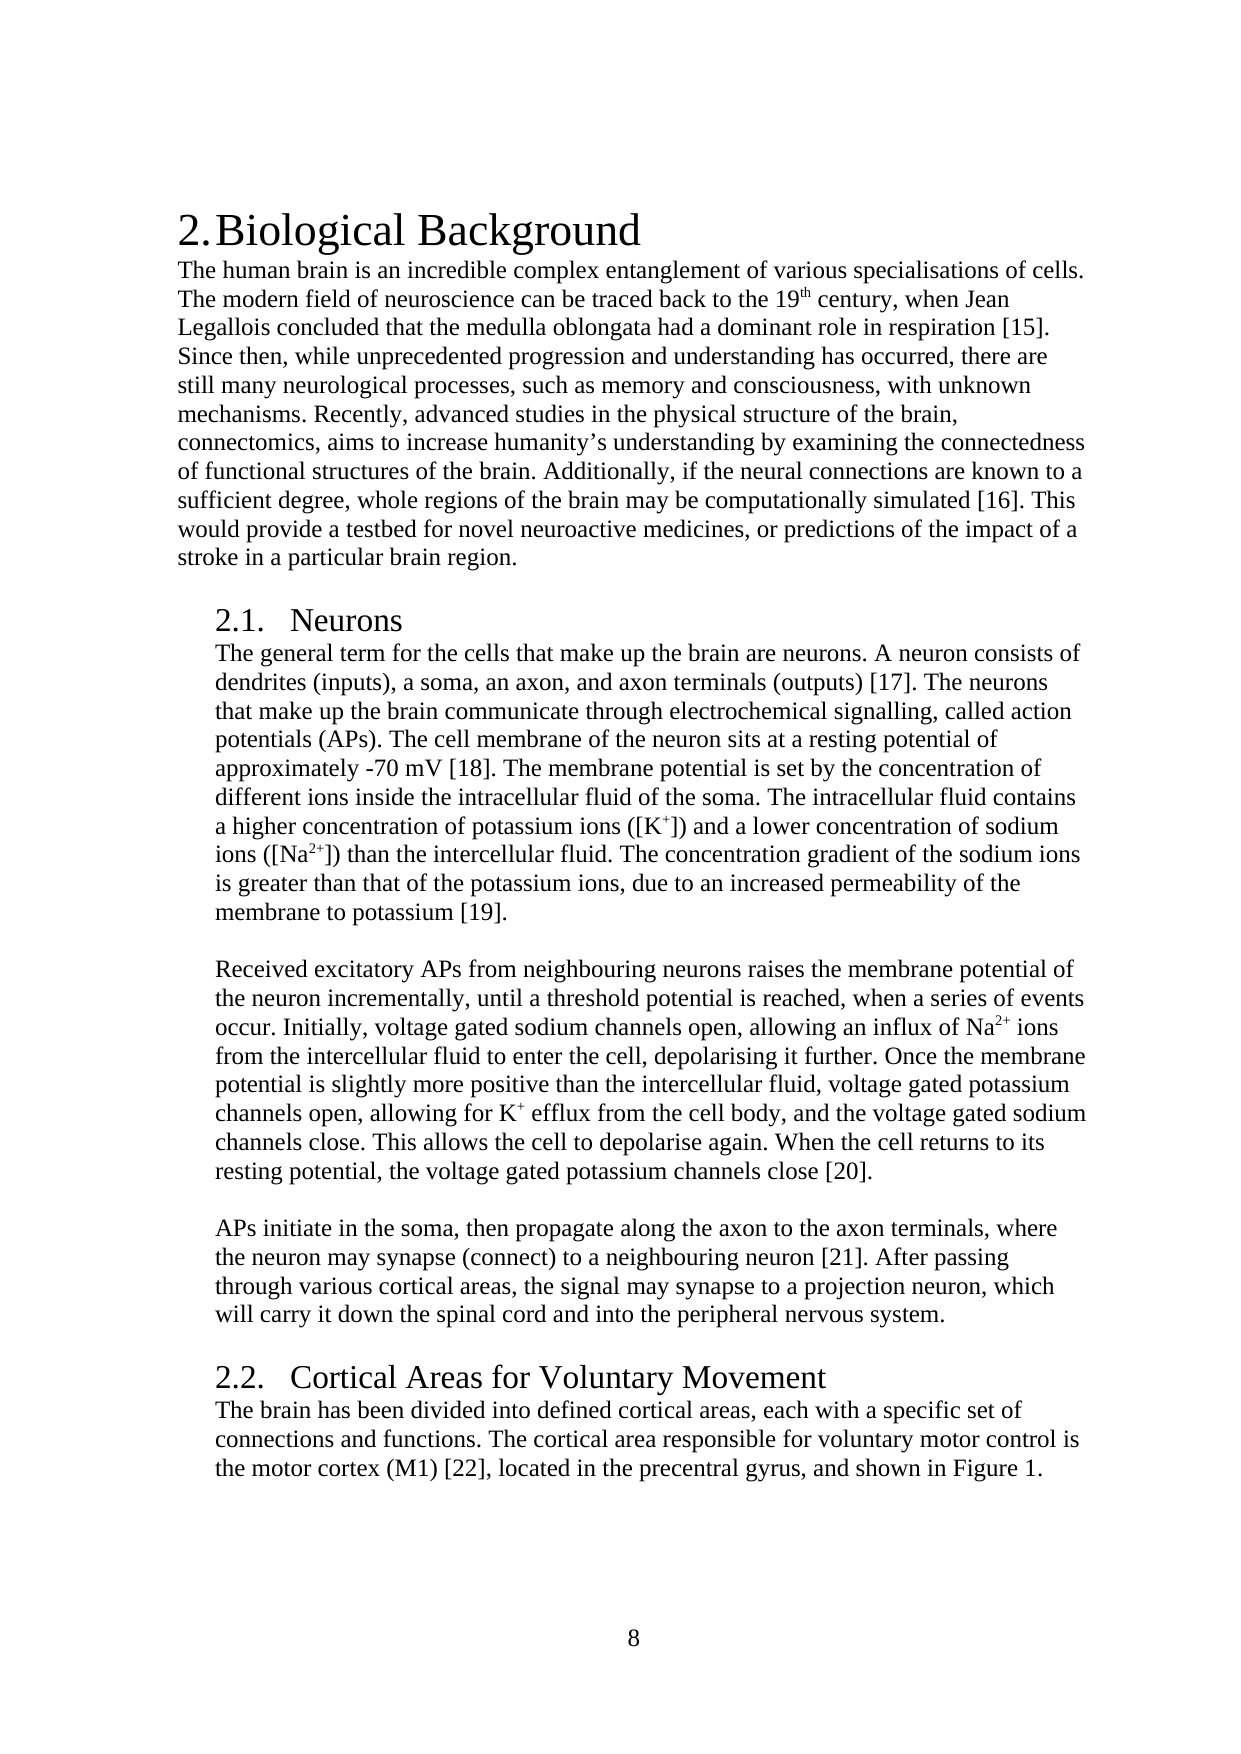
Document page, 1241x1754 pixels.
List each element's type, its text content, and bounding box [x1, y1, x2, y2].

text The general term for the cells that make up the brain are neurons. A neuron consists of dendrites (inputs), a soma, an axon, and axon terminals (outputs) [17]. The neurons that make up the brain communicate through electrochemical signalling, called action potentials (APs). The cell membrane of the neuron sits at a resting potential of approximately -70 mV [18]. The membrane potential is set by the concentration of different ions inside the intracellular fluid of the soma. The intracellular fluid contains a higher concentration of potassium ions ([K+]) and a lower concentration of sodium ions ([Na2+]) than the intercellular fluid. The concentration gradient of the sodium ions is greater than that of the potassium ions, due to an increased permeability of the membrane to potassium [19]. [215, 638, 1090, 926]
text The brain has been divided into defined cortical areas, each with a specific set of connections and functions. The cortical area responsible for voluntary motor control is the motor cortex (M1) [22], located in the precentral gyrus, and shown in Figure 1. [215, 1395, 1090, 1482]
subtitle Biological Background [177, 202, 1090, 255]
text Received excitatory APs from neighbouring neurons raises the membrane potential of the neuron incrementally, until a threshold potential is reached, when a series of events occur. Initially, voltage gated sodium channels open, allowing an influx of Na2+ ions from the intercellular fluid to enter the cell, depolarising it further. Once the membrane potential is slightly more positive than the intercellular fluid, voltage gated potassium channels open, allowing for K+ efflux from the cell body, and the voltage gated sodium channels close. This allows the cell to depolarise again. When the cell returns to its resting potential, the voltage gated potassium channels close [20]. [215, 954, 1090, 1184]
text APs initiate in the soma, then propagate along the axon to the axon terminals, where the neuron may synapse (connect) to a neighbouring neuron [21]. After passing through various cortical areas, the signal may synapse to a projection neuron, which will carry it down the spinal cord and into the peripheral nervous system. [215, 1213, 1090, 1328]
subtitle Cortical Areas for Voluntary Movement [215, 1357, 1090, 1395]
subtitle Neurons [215, 600, 1090, 638]
text The human brain is an incredible complex entanglement of various specialisations of cells. The modern field of neuroscience can be traced back to the 19th century, when Jean Legallois concluded that the medulla oblongata had a dominant role in respiration [15]. Since then, while unprecedented progression and understanding has occurred, there are still many neurological processes, such as memory and consciousness, with unknown mechanisms. Recently, advanced studies in the physical structure of the brain, connectomics, aims to increase humanity’s understanding by examining the connectedness of functional structures of the brain. Additionally, if the neural connections are known to a sufficient degree, whole regions of the brain may be computationally simulated [16]. This would provide a testbed for novel neuroactive medicines, or predictions of the impact of a stroke in a particular brain region. [177, 255, 1090, 571]
